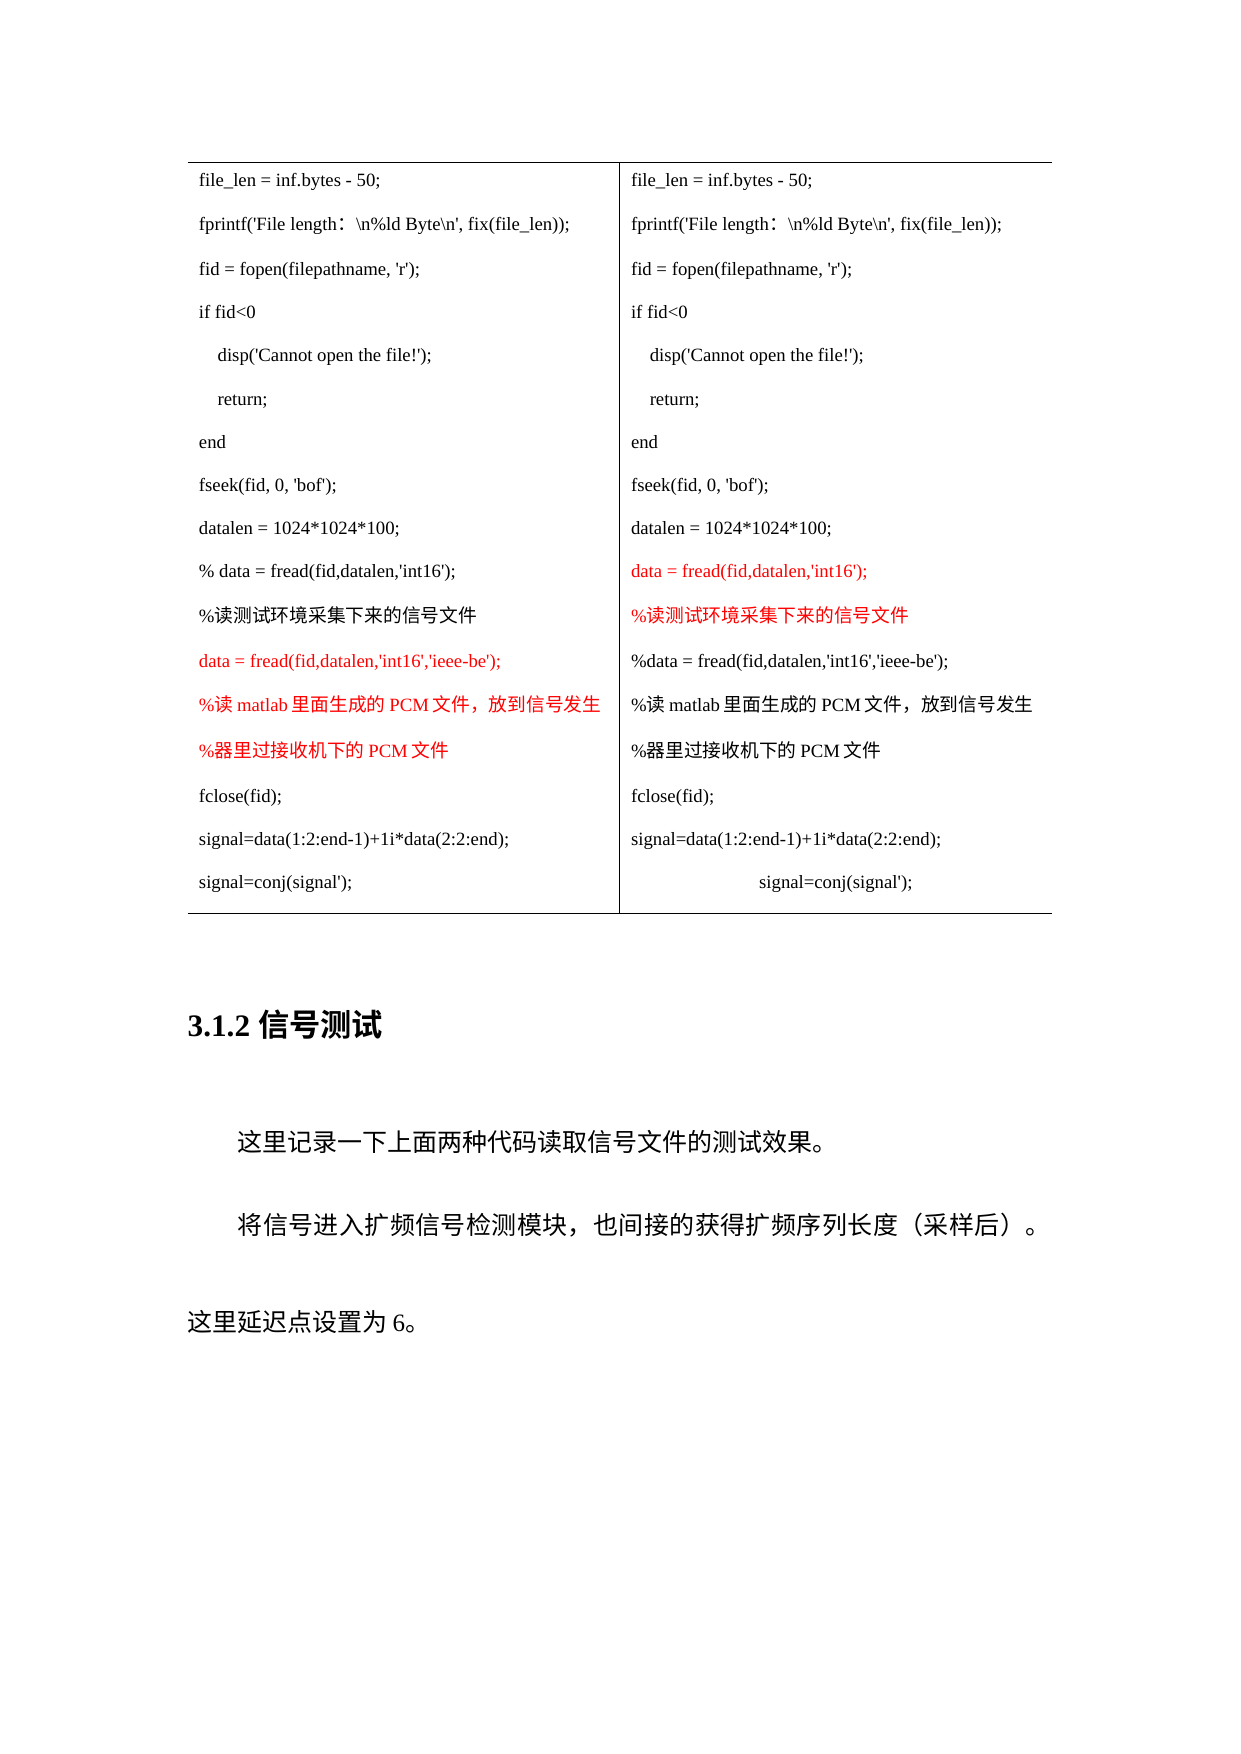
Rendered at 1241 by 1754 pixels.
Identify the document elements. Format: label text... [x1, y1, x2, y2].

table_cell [188, 163, 619, 913]
text 这里记录一下上面两种代码读取信号文件的测试效果。 [187, 1108, 1053, 1173]
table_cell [620, 163, 1052, 913]
subtitle 3.1.2 信号测试 [187, 990, 1053, 1055]
text 将信号进入扩频信号检测模块，也间接的获得扩频序列长度（采样后）。这里延迟点设置为6。 [187, 1191, 1053, 1353]
